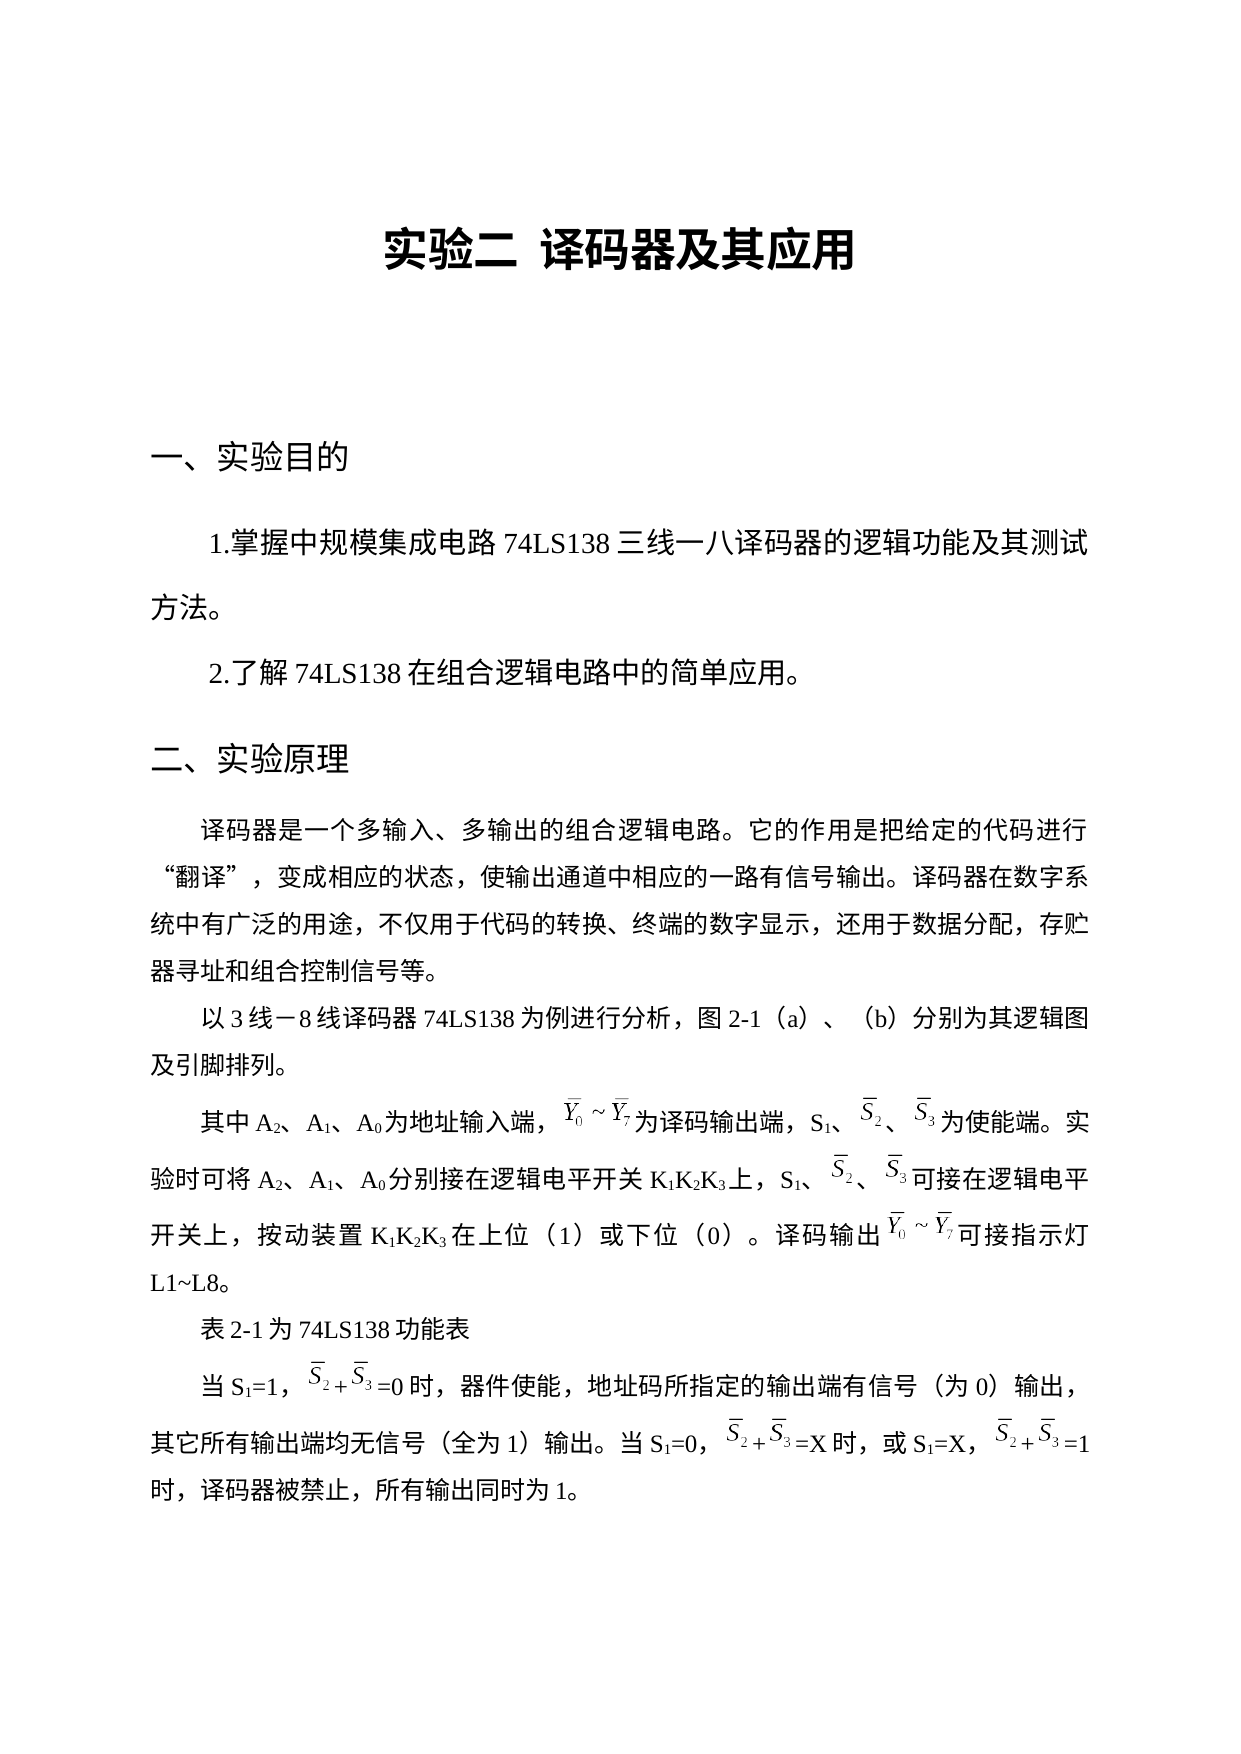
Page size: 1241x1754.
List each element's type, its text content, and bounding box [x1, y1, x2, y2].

subtitle 二、实验原理 [150, 724, 1090, 789]
subtitle 一、实验目的 [150, 423, 1090, 488]
text 译码器是一个多输入、多输出的组合逻辑电路。它的作用是把给定的代码进行“翻译”，变成相应的状态，使输出通道中相应的一路有信号输出。译码器在数字系统中有广泛的用途，不仅用于代码的转换、终端的数字显示，还用于数据分配，存贮器寻址和组合控制信号等。 [150, 810, 1090, 988]
text 1.掌握中规模集成电路74LS138三线一八译码器的逻辑功能及其测试方法。 [150, 509, 1090, 639]
text 以3线－8线译码器74LS138为例进行分析，图2-1（a）、（b）分别为其逻辑图及引脚排列。 [150, 999, 1090, 1082]
text 表2-1为74LS138功能表 [150, 1310, 1090, 1346]
text 其中A2、A1、A0为地址输入端，为译码输出端，S1、、为使能端。实验时可将A2、A1、A0分别接在逻辑电平开关K1K2K3上，S1、、可接在逻辑电平开关上，按动装置K1K2K3在上位（1）或下位（0）。译码输出可接指示灯L1~L8。 [150, 1093, 1090, 1299]
text 2.了解74LS138在组合逻辑电路中的简单应用。 [150, 639, 1090, 704]
subtitle 实验二 译码器及其应用 [150, 197, 1090, 295]
text 当S1=1，+=0时，器件使能，地址码所指定的输出端有信号（为0）输出，其它所有输出端均无信号（全为1）输出。当S1=0，+=X时，或S1=X，+=1时，译码器被禁止，所有输出同时为1。 [150, 1357, 1090, 1507]
